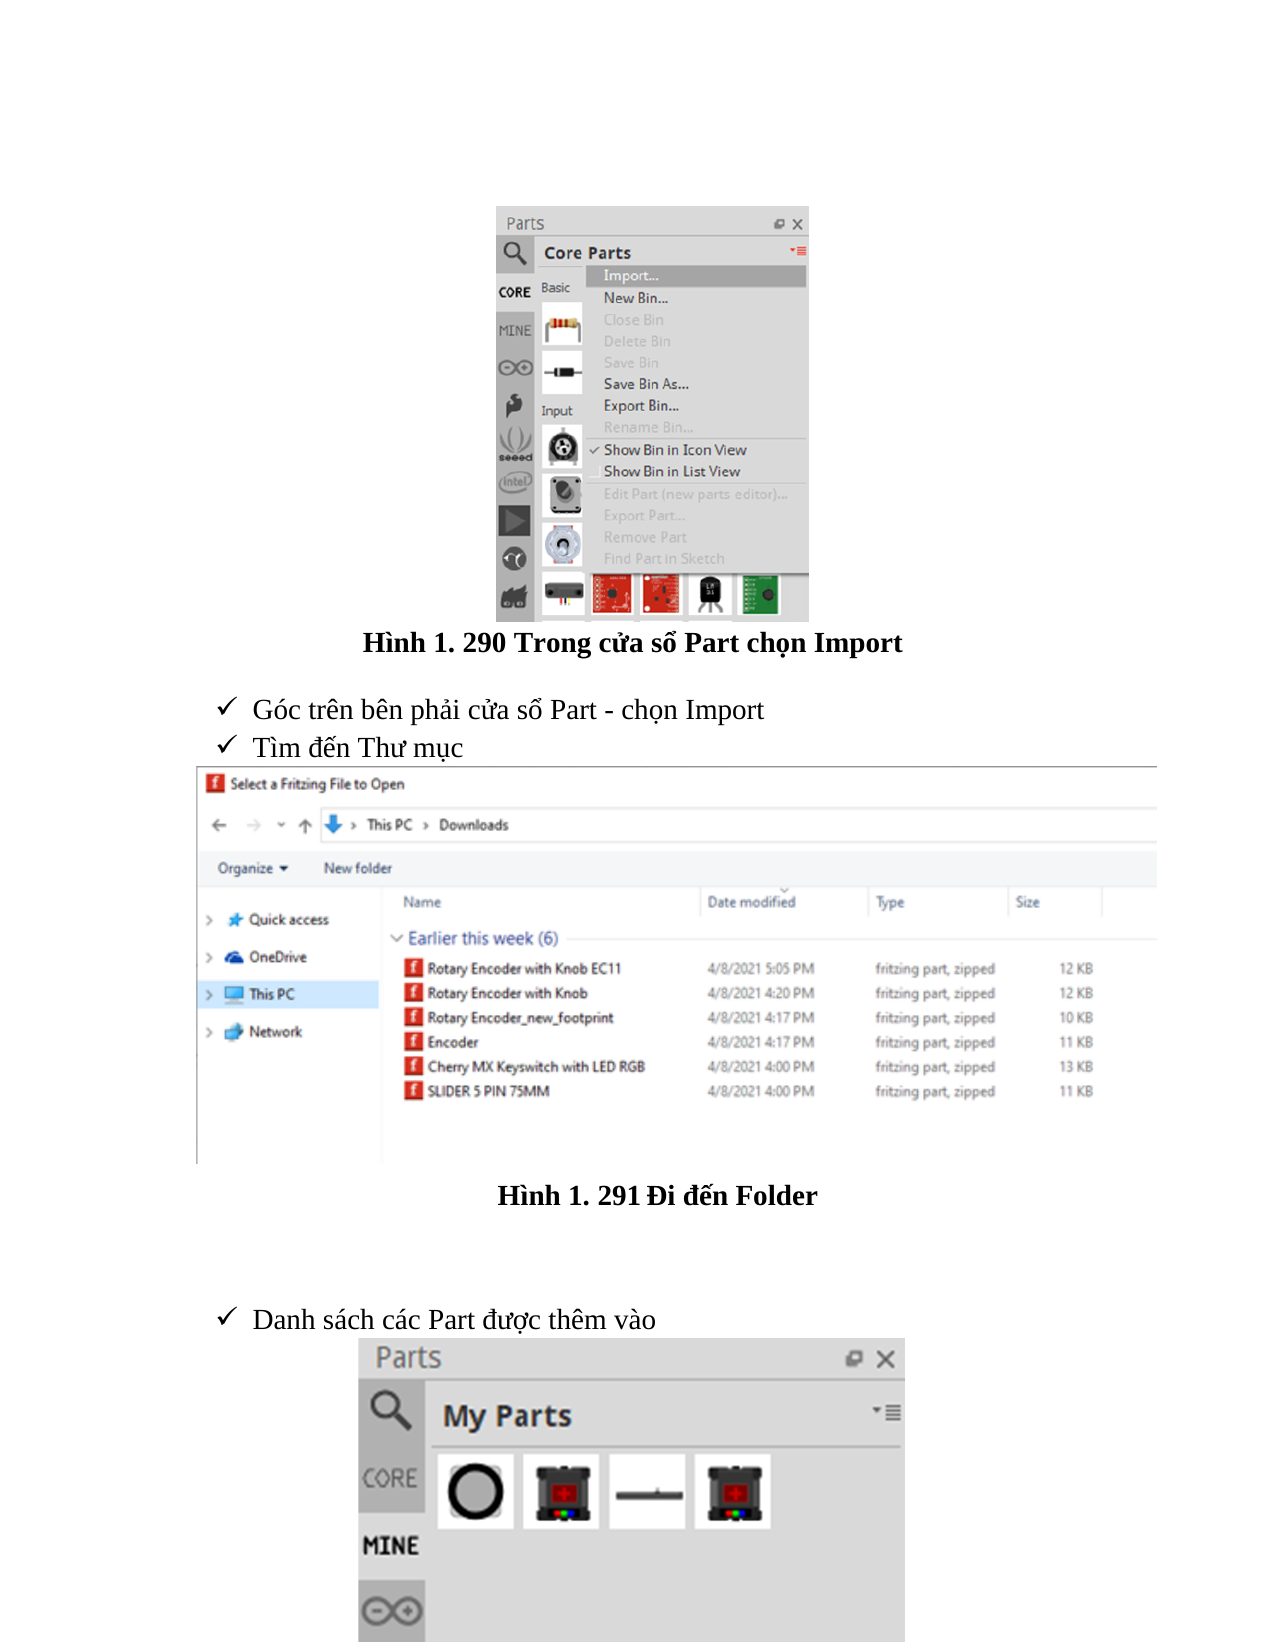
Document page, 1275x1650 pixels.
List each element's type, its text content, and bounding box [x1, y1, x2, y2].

picture [496, 206, 809, 622]
picture [358, 1338, 905, 1642]
list Tìm đến Thư mục [215, 731, 1157, 764]
picture [196, 766, 1157, 1164]
list Danh sách các Part được thêm vào [215, 1302, 1157, 1336]
